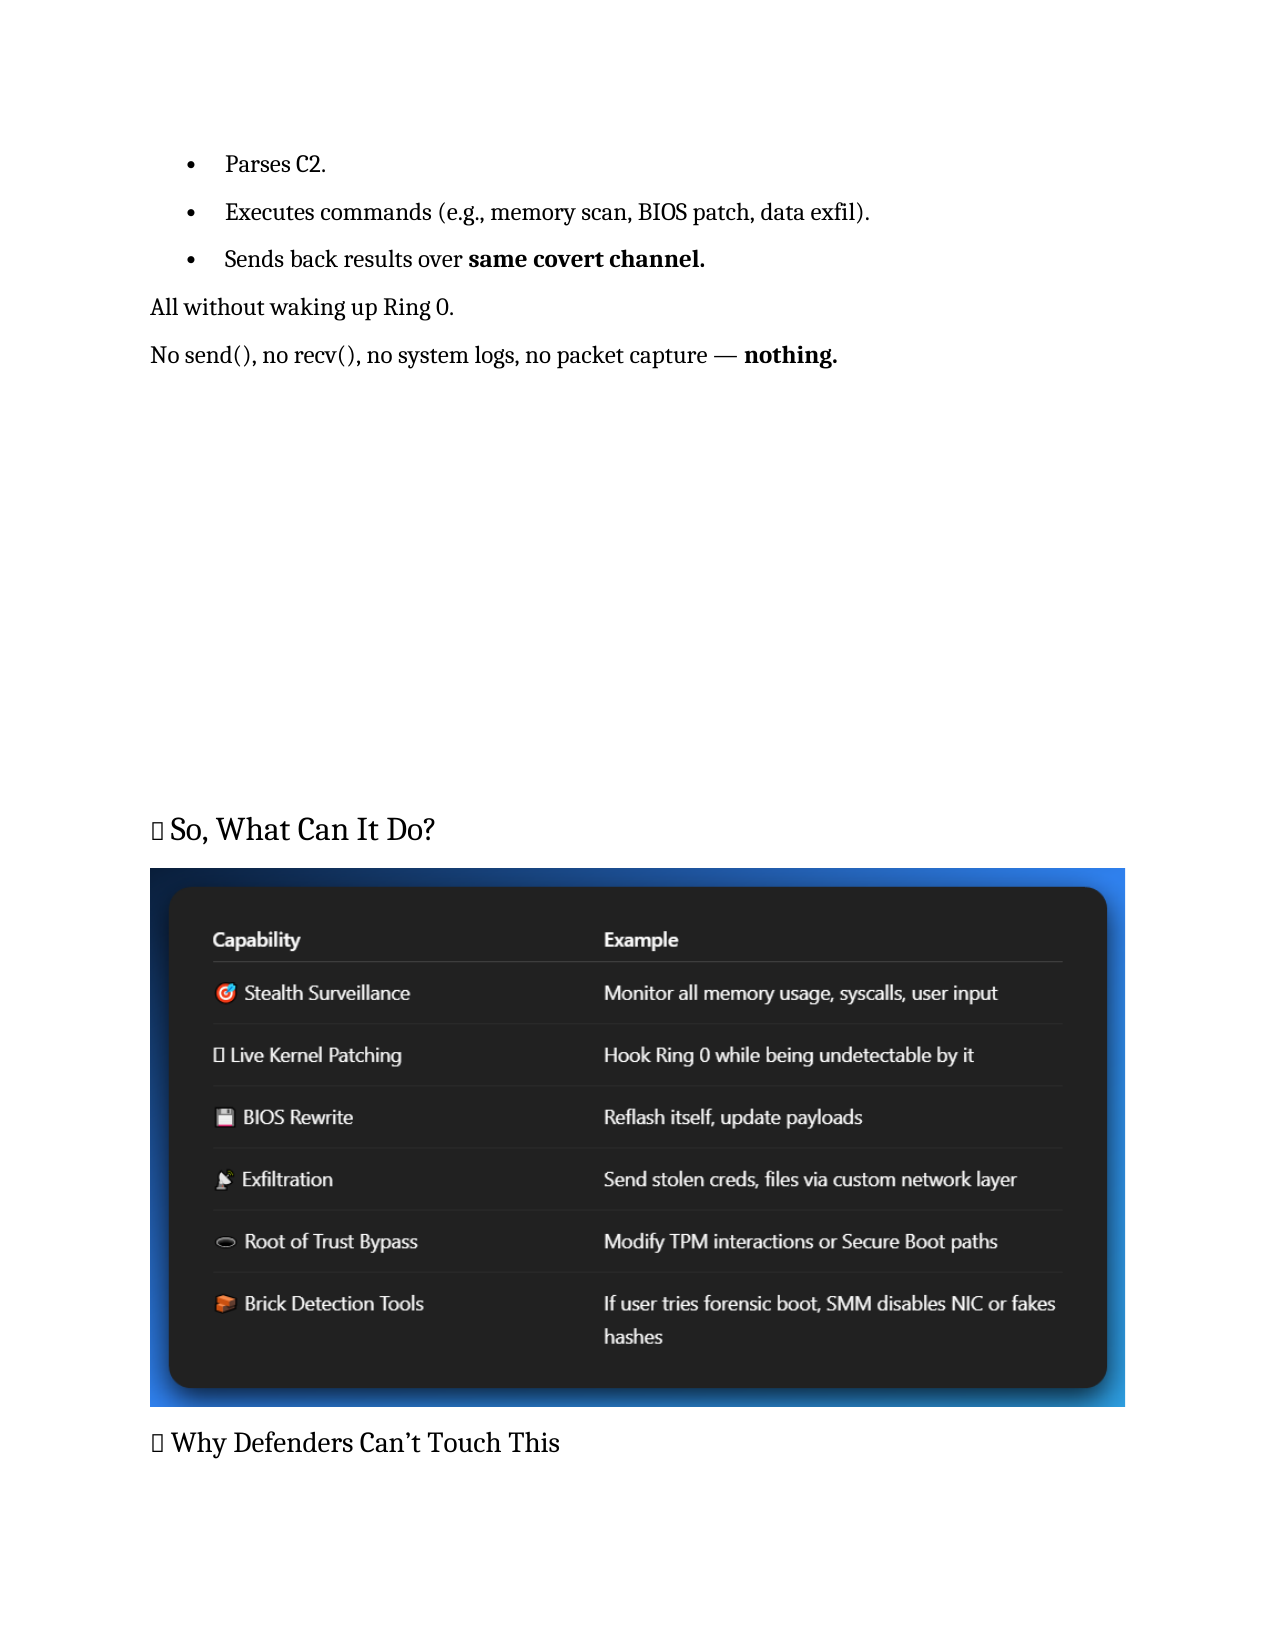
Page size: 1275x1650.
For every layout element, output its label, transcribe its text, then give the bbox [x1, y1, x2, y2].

list Executes commands (e.g., memory scan, BIOS patch, data exfil). [187, 198, 1125, 226]
list Sends back results over same covert channel. [187, 245, 1125, 274]
text 👻 So, What Can It Do? [150, 810, 1125, 849]
text 🚨 Why Defenders Can’t Touch This [150, 1426, 1125, 1460]
list Parses C2. [187, 150, 1125, 179]
picture [150, 868, 1125, 1407]
text No send(), no recv(), no system logs, no packet capture — nothing. [150, 341, 1125, 369]
text All without waking up Ring 0. [150, 293, 1125, 322]
